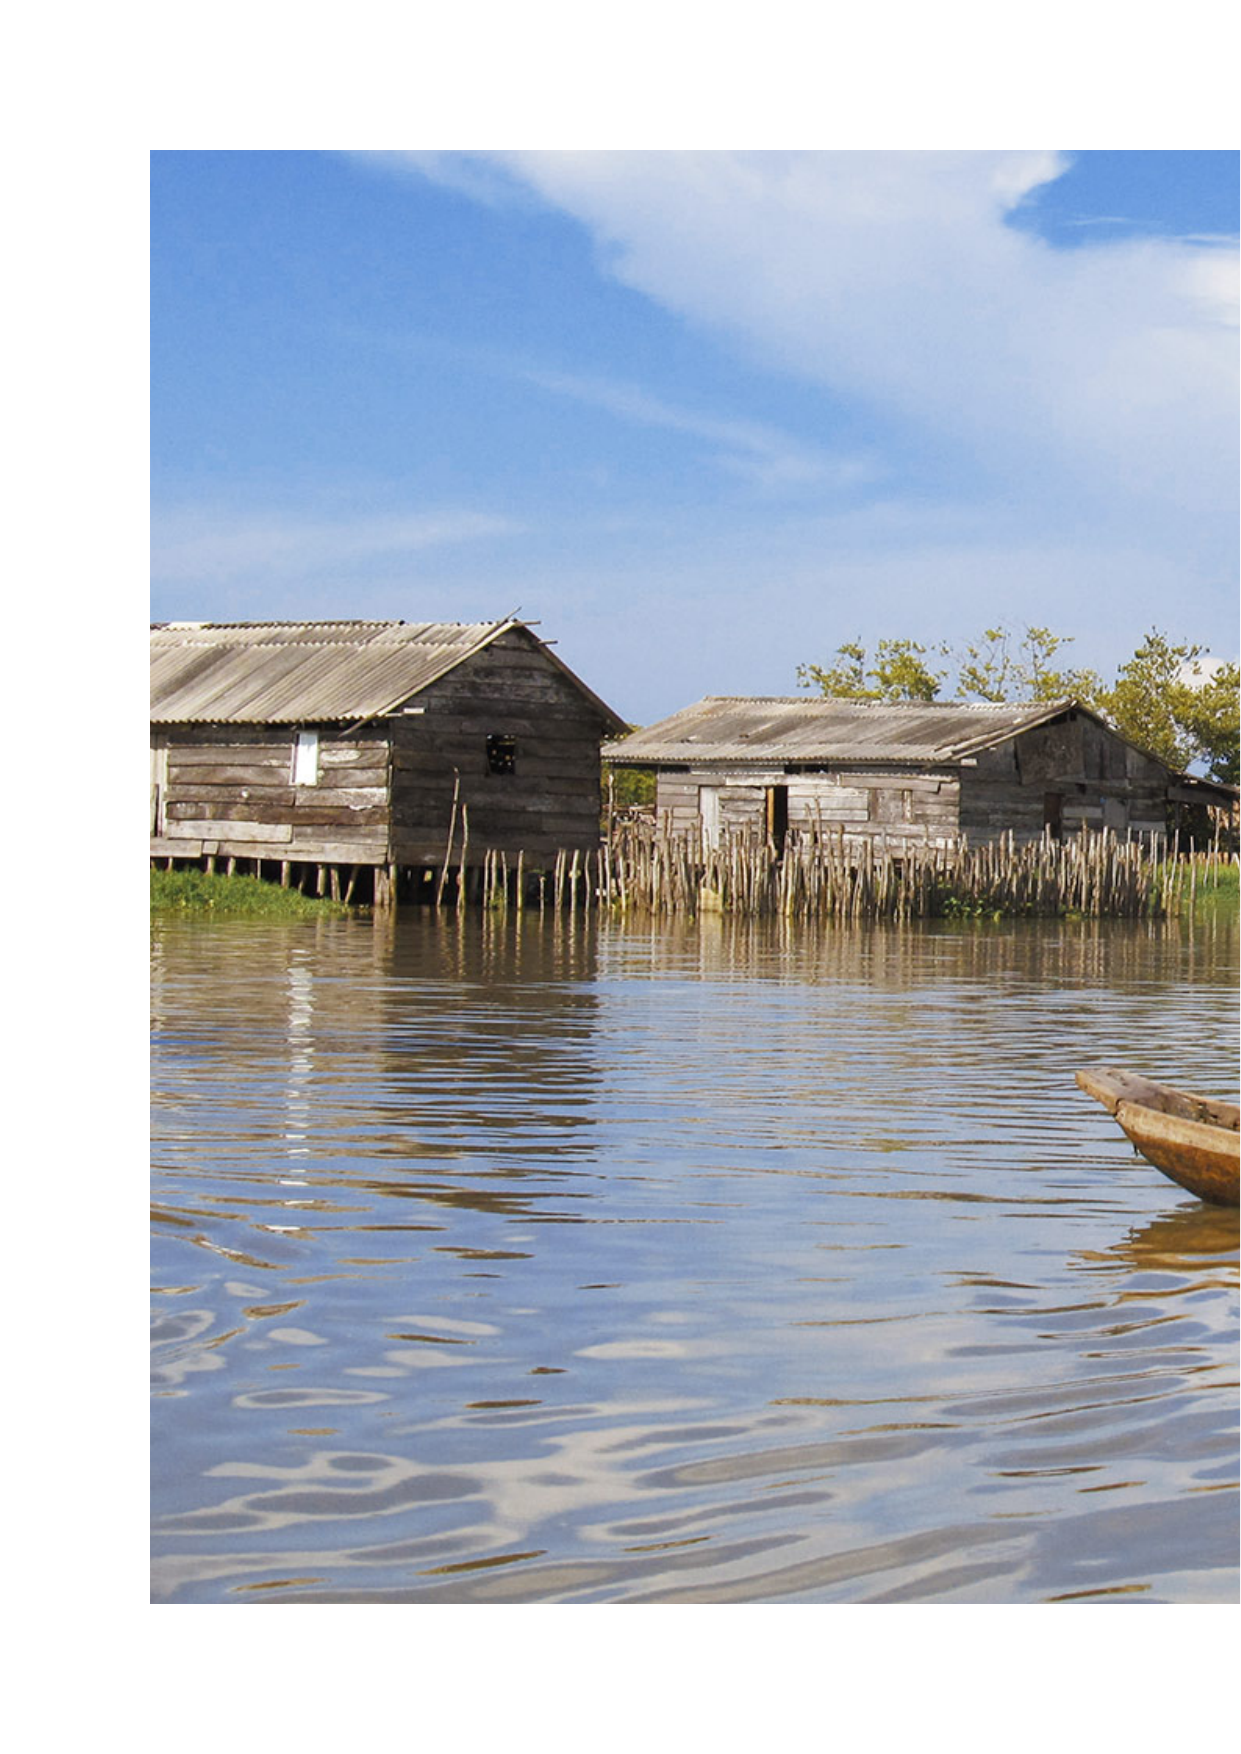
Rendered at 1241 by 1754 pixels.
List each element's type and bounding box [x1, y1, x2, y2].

picture [150, 150, 1241, 1604]
